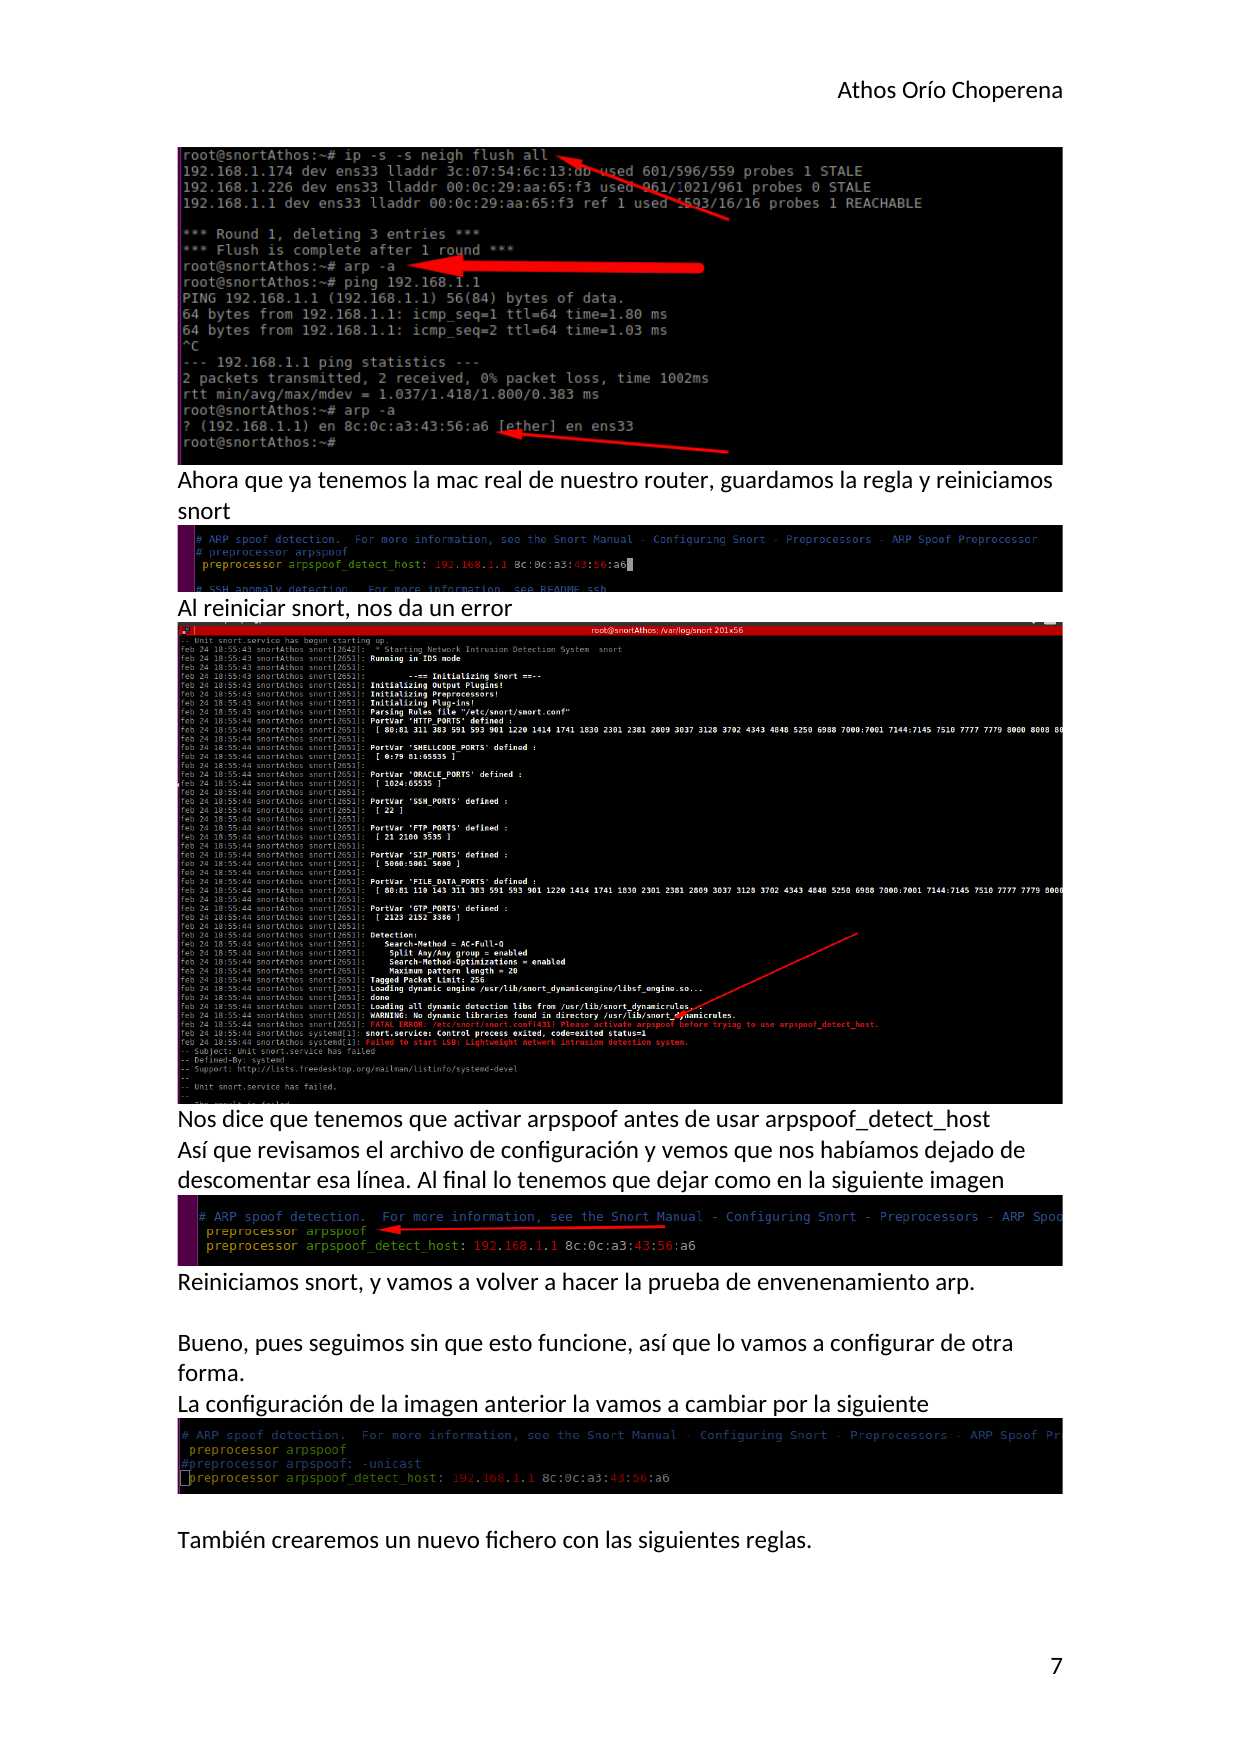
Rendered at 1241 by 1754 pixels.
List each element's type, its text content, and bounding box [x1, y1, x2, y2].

picture [177, 622, 1063, 1104]
picture [177, 1418, 1063, 1494]
picture [177, 147, 1063, 465]
picture [177, 1195, 1063, 1266]
text La configuración de la imagen anterior la vamos a cambiar por la siguiente [177, 1388, 1063, 1418]
text Reiniciamos snort, y vamos a volver a hacer la prueba de envenenamiento arp. [177, 1266, 1063, 1296]
text Bueno, pues seguimos sin que esto funcione, así que lo vamos a configurar de otra forma. [177, 1327, 1063, 1388]
text Al reiniciar snort, nos da un error [177, 592, 1063, 622]
text Ahora que ya tenemos la mac real de nuestro router, guardamos la regla y reiniciamos snort [177, 465, 1063, 525]
text Nos dice que tenemos que activar arpspoof antes de usar arpspoof_detect_host [177, 1104, 1063, 1134]
text También crearemos un nuevo fichero con las siguientes reglas. [177, 1524, 1063, 1554]
picture [177, 525, 1063, 592]
text Así que revisamos el archivo de configuración y vemos que nos habíamos dejado de descomentar esa línea. Al final lo tenemos que dejar como en la siguiente imagen [177, 1134, 1063, 1195]
